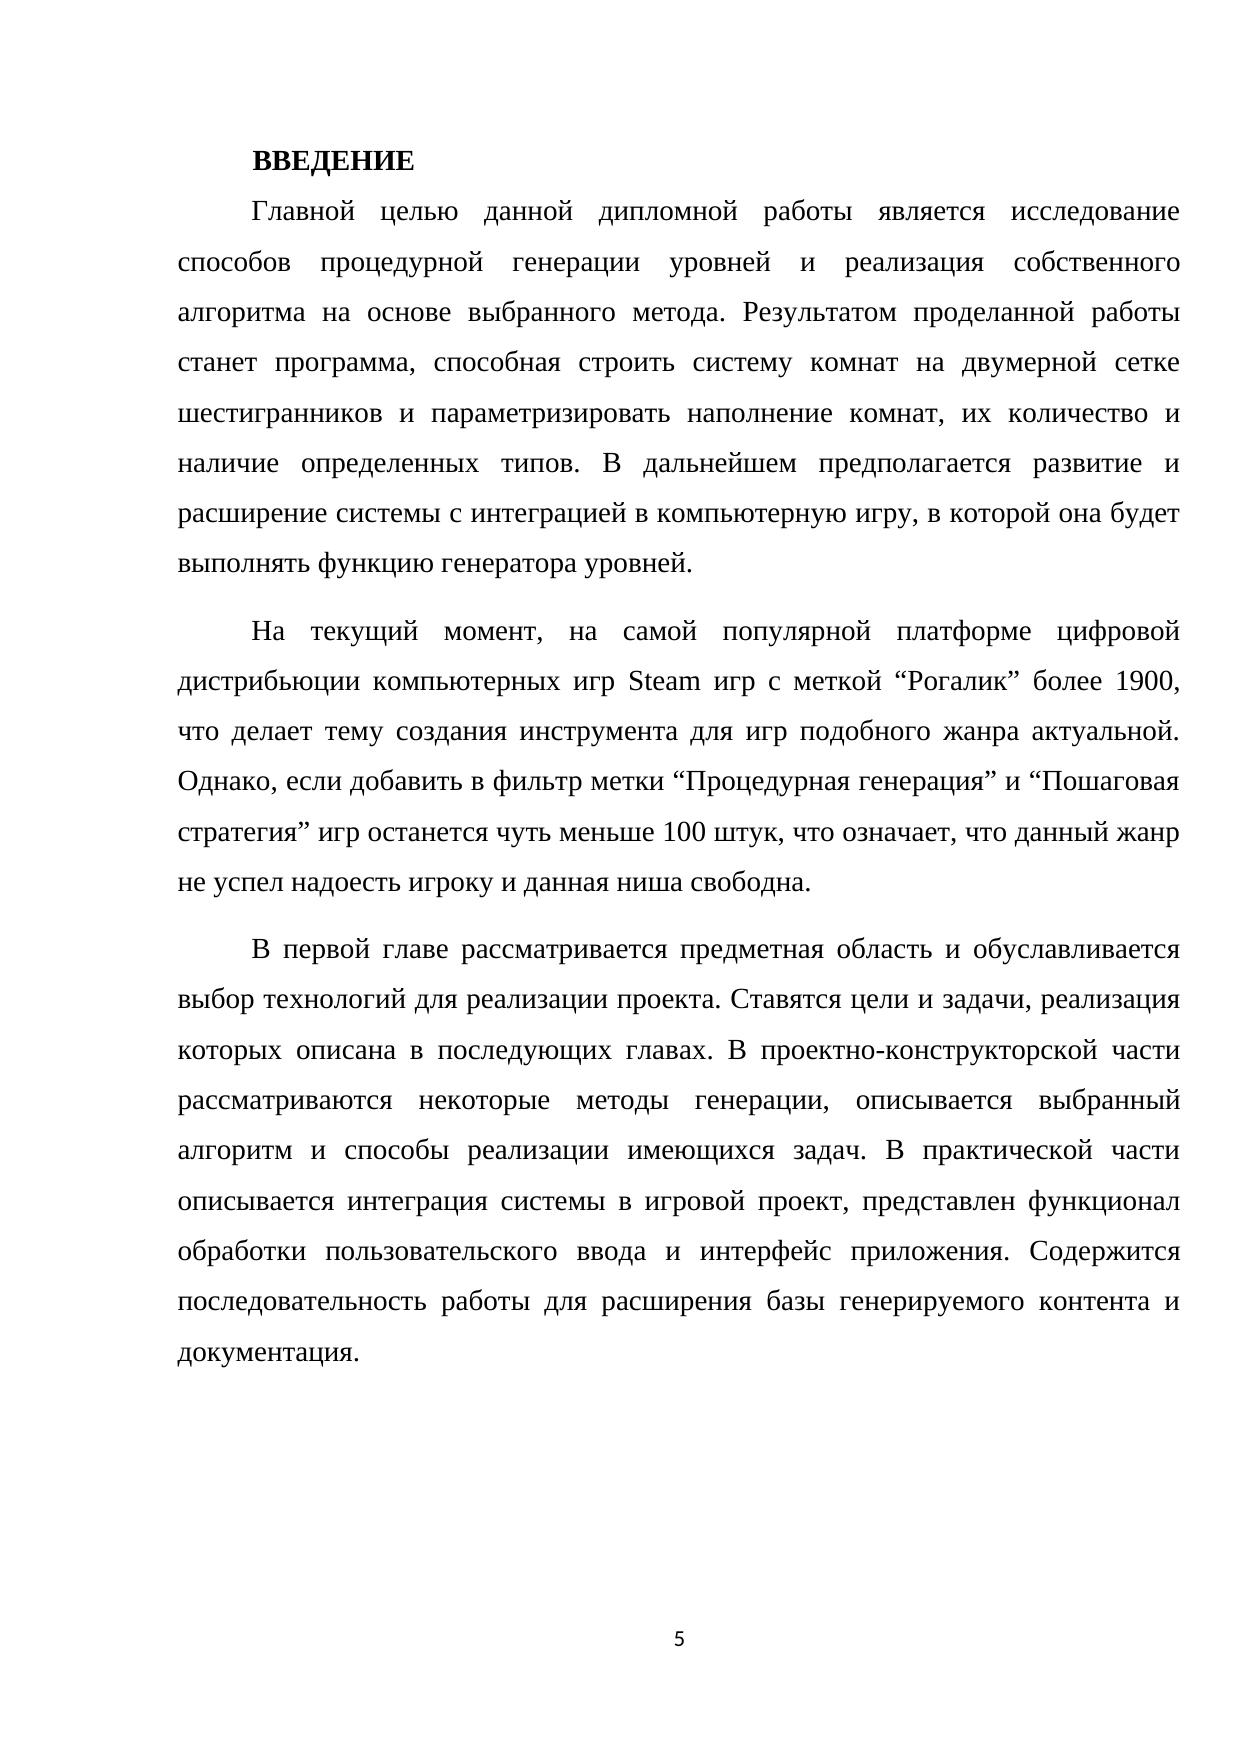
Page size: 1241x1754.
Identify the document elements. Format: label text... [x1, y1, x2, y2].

text На текущий момент, на самой популярной платформе цифровой дистрибьюции компьютерных игр Steam игр с меткой “Рогалик” более 1900, что делает тему создания инструмента для игр подобного жанра актуальной. Однако, если добавить в фильтр метки “Процедурная генерация” и “Пошаговая стратегия” игр останется чуть меньше 100 штук, что означает, что данный жанр не успел надоесть игроку и данная ниша свободна. [177, 613, 1181, 898]
subtitle ВВЕДЕНИЕ [252, 143, 1181, 177]
text Главной целью данной дипломной работы является исследование способов процедурной генерации уровней и реализация собственного алгоритма на основе выбранного метода. Результатом проделанной работы станет программа, способная строить систему комнат на двумерной сетке шестигранников и параметризировать наполнение комнат, их количество и наличие определенных типов. В дальнейшем предполагается развитие и расширение системы с интеграцией в компьютерную игру, в которой она будет выполнять функцию генератора уровней. [177, 193, 1181, 579]
text В первой главе рассматривается предметная область и обуславливается выбор технологий для реализации проекта. Ставятся цели и задачи, реализация которых описана в последующих главах. В проектно-конструкторской части рассматриваются некоторые методы генерации, описывается выбранный алгоритм и способы реализации имеющихся задач. В практической части описывается интеграция системы в игровой проект, представлен функционал обработки пользовательского ввода и интерфейс приложения. Содержится последовательность работы для расширения базы генерируемого контента и документация. [177, 931, 1181, 1367]
